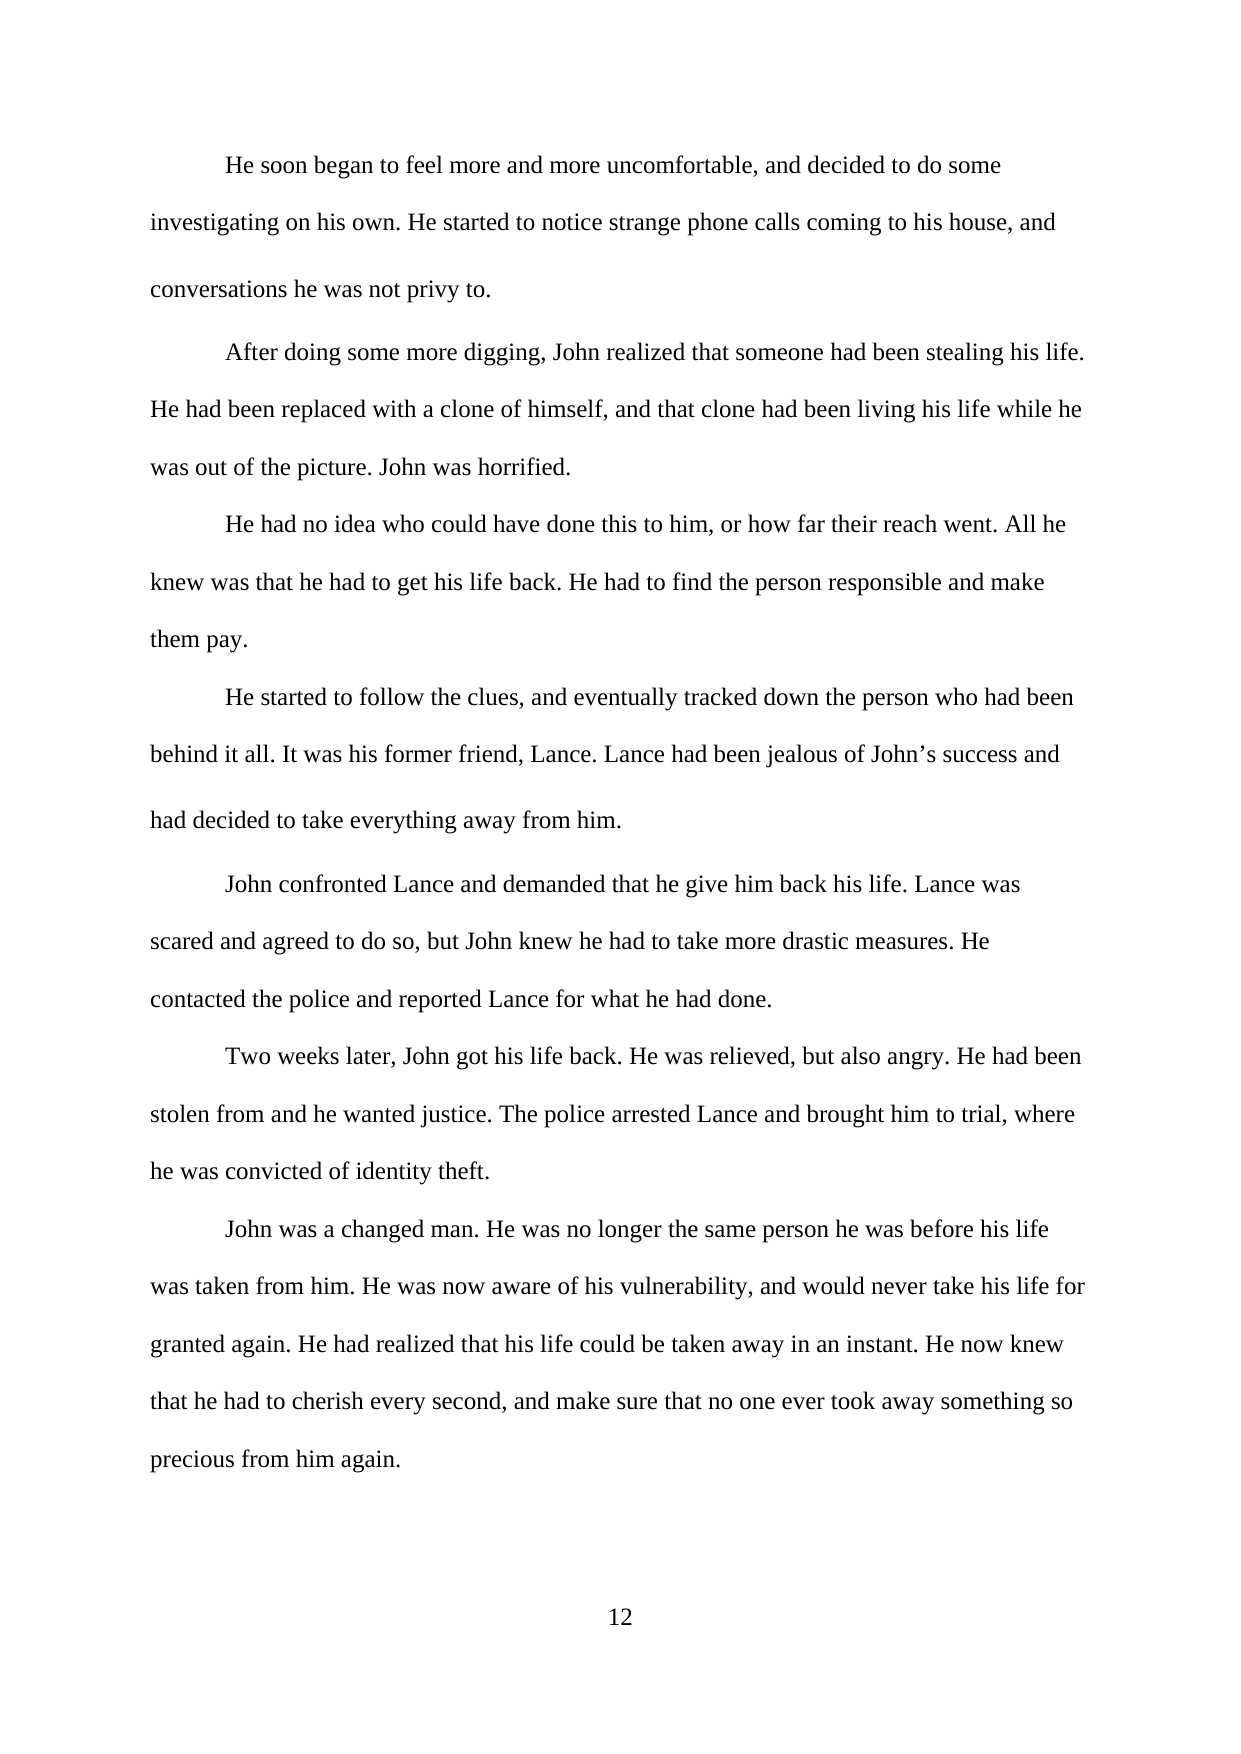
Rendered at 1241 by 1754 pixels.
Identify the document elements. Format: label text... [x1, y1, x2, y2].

text John was a changed man. He was no longer the same person he was before his life was taken from him. He was now aware of his vulnerability, and would never take his life for granted again. He had realized that his life could be taken away in an instant. He now knew that he had to cherish every second, and make sure that no one ever took away something so precious from him again. [150, 1214, 1090, 1472]
text Two weeks later, John got his life back. He was relieved, but also angry. He had been stolen from and he wanted justice. The police arrested Lance and brought him to trial, where he was convicted of identity theft. [150, 1041, 1090, 1185]
text He soon began to feel more and more uncomfortable, and decided to do some investigating on his own. He started to notice strange phone calls coming to his house, and conversations he was not privy to. [150, 150, 1090, 303]
text He started to follow the clues, and eventually tracked down the person who had been behind it all. It was his former friend, Lance. Lance had been jealous of John’s success and had decided to take everything away from him. [150, 682, 1090, 835]
text John confronted Lance and demanded that he give him back his life. Lance was scared and agreed to do so, but John knew he had to take more drastic measures. He contacted the police and reported Lance for what he had done. [150, 869, 1090, 1012]
text After doing some more digging, John realized that someone had been stealing his life. He had been replaced with a clone of himself, and that clone had been living his life while he was out of the picture. John was horrified. [150, 337, 1090, 481]
text He had no idea who could have done this to him, or how far their reach went. All he knew was that he had to get his life back. He had to find the person responsible and make them pay. [150, 509, 1090, 653]
